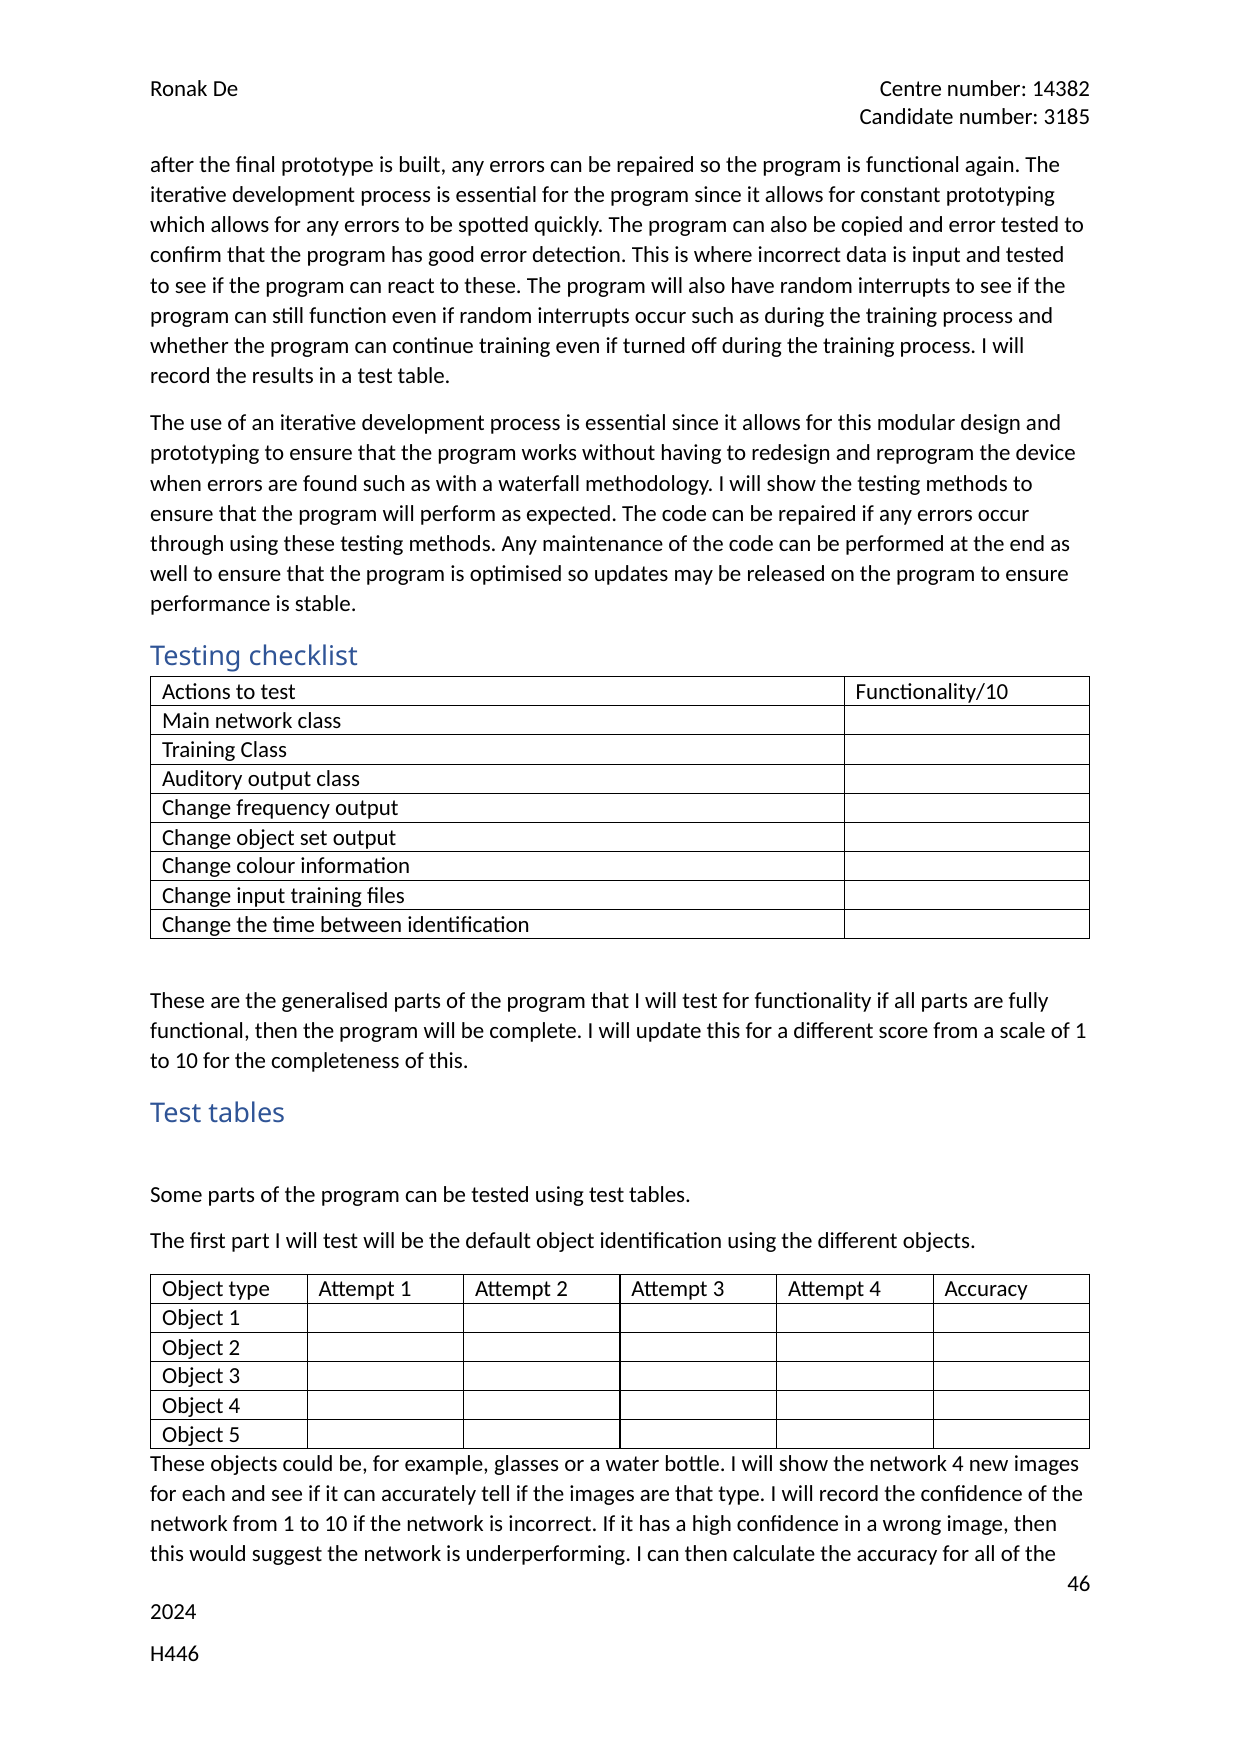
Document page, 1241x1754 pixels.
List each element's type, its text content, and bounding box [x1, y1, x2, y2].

table_header Attempt 2 [464, 1275, 619, 1302]
table_cell [934, 1333, 1089, 1361]
table_cell [934, 1362, 1089, 1390]
table_header Attempt 1 [308, 1275, 463, 1302]
table_cell [464, 1333, 619, 1361]
table_cell Object 4 [151, 1391, 307, 1419]
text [150, 1449, 1090, 1567]
table_cell Change frequency output [151, 794, 844, 822]
table_cell [621, 1304, 776, 1332]
subtitle Testing checklist [150, 636, 1090, 673]
table_cell [464, 1420, 619, 1448]
table_cell [308, 1391, 463, 1419]
table_cell [777, 1333, 933, 1361]
table_cell [845, 765, 1089, 792]
table_cell [308, 1333, 463, 1361]
table_cell Object 2 [151, 1333, 307, 1361]
table_cell [777, 1362, 933, 1390]
table_header Attempt 4 [777, 1275, 933, 1302]
table_header Attempt 3 [621, 1275, 776, 1302]
table_cell [845, 735, 1089, 763]
table_cell Change object set output [151, 823, 844, 851]
table_header Object type [151, 1275, 307, 1302]
table_cell [777, 1304, 933, 1332]
text The use of an iterative development process is essential since it allows for this modular design and prototyping to ensure that the program works without having to redesign and reprogram the device when errors are found such as with a waterfall methodology. I will show the testing methods to ensure that the program will perform as expected. The code can be repaired if any errors occur through using these testing methods. Any maintenance of the code can be performed at the end as well to ensure that the program is optimised so updates may be released on the program to ensure performance is stable. [150, 408, 1090, 618]
table_cell [934, 1391, 1089, 1419]
table_cell Change the time between identification [151, 910, 844, 938]
table_cell [845, 823, 1089, 851]
table_cell [845, 706, 1089, 734]
table_header Actions to test [151, 677, 844, 705]
table_cell [621, 1362, 776, 1390]
table_cell Training Class [151, 735, 844, 763]
table_cell [308, 1304, 463, 1332]
table_cell Object 1 [151, 1304, 307, 1332]
table_cell Auditory output class [151, 765, 844, 792]
table_cell Main network class [151, 706, 844, 734]
subtitle Test tables [150, 1093, 1090, 1130]
table_cell [777, 1391, 933, 1419]
table_cell [464, 1304, 619, 1332]
table_cell Change input training files [151, 881, 844, 909]
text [150, 150, 1090, 389]
table_header Accuracy [934, 1275, 1089, 1302]
table_cell [621, 1333, 776, 1361]
table_cell [845, 852, 1089, 880]
table_cell [464, 1391, 619, 1419]
table_cell Object 3 [151, 1362, 307, 1390]
table_cell [845, 910, 1089, 938]
text These are the generalised parts of the program that I will test for functionality if all parts are fully functional, then the program will be complete. I will update this for a different score from a scale of 1 to 10 for the completeness of this. [150, 986, 1090, 1074]
table_cell [464, 1362, 619, 1390]
table_cell [621, 1420, 776, 1448]
table_header Functionality/10 [845, 677, 1089, 705]
table_cell [934, 1304, 1089, 1332]
table_cell [308, 1420, 463, 1448]
table_cell Change colour information [151, 852, 844, 880]
table_cell Object 5 [151, 1420, 307, 1448]
table_cell [621, 1391, 776, 1419]
table_cell [845, 794, 1089, 822]
text The first part I will test will be the default object identification using the different objects. [150, 1227, 1090, 1254]
table_cell [845, 881, 1089, 909]
text Some parts of the program can be tested using test tables. [150, 1180, 1090, 1208]
table_cell [777, 1420, 933, 1448]
table_cell [934, 1420, 1089, 1448]
table_cell [308, 1362, 463, 1390]
